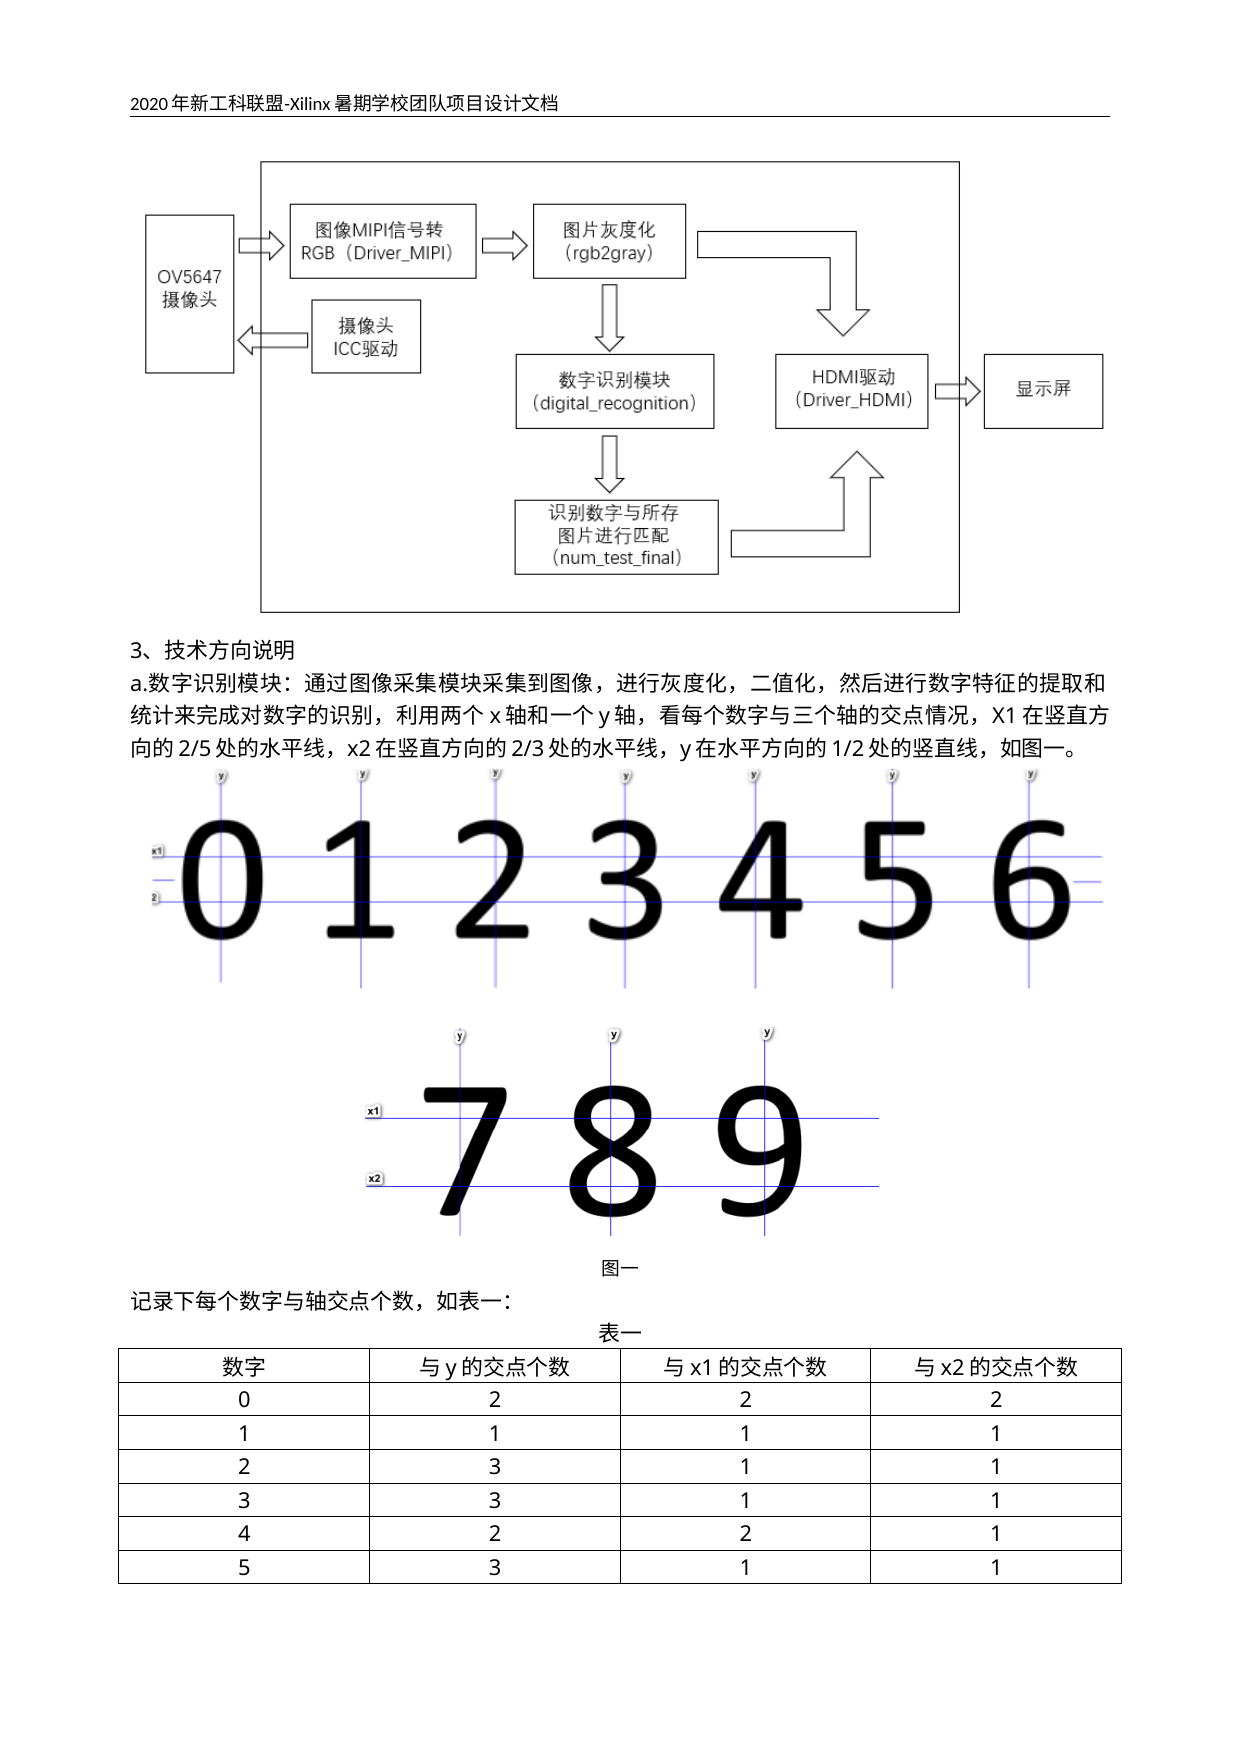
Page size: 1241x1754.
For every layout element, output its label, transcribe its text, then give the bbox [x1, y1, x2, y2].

table_cell 1 [871, 1484, 1121, 1516]
text 记录下每个数字与轴交点个数，如表一： [130, 1283, 1110, 1316]
table_cell 2 [119, 1450, 369, 1482]
picture [129, 145, 1111, 626]
table_cell 2 [621, 1383, 870, 1415]
table_cell 0 [119, 1383, 369, 1415]
table_cell 1 [871, 1551, 1121, 1583]
table_cell 1 [370, 1416, 620, 1449]
text 表一 [130, 1316, 1110, 1348]
table_header 数字 [119, 1349, 369, 1382]
picture [129, 763, 1111, 998]
text a.数字识别模块：通过图像采集模块采集到图像，进行灰度化，二值化，然后进行数字特征的提取和统计来完成对数字的识别，利用两个x轴和一个y轴，看每个数字与三个轴的交点情况，X1在竖直方向的2/5处的水平线，x2在竖直方向的2/3处的水平线，y在水平方向的1/2处的竖直线，如图一。 [130, 666, 1110, 763]
table_cell 3 [370, 1450, 620, 1482]
table_cell 1 [119, 1416, 369, 1449]
text 图一 [130, 1251, 1110, 1283]
table_cell 2 [621, 1517, 870, 1549]
table_cell 5 [119, 1551, 369, 1583]
table_cell 3 [119, 1484, 369, 1516]
table_cell 3 [370, 1484, 620, 1516]
table_cell 1 [621, 1416, 870, 1449]
table_cell 1 [871, 1517, 1121, 1549]
table_cell 2 [871, 1383, 1121, 1415]
table_header 与x1的交点个数 [621, 1349, 870, 1382]
table_cell 1 [621, 1551, 870, 1583]
table_cell 4 [119, 1517, 369, 1549]
table_cell 2 [370, 1517, 620, 1549]
table_cell 1 [621, 1484, 870, 1516]
table_cell 1 [871, 1416, 1121, 1449]
picture [354, 1023, 886, 1236]
table_cell 1 [621, 1450, 870, 1482]
table_header 与x2的交点个数 [871, 1349, 1121, 1382]
table_cell 1 [871, 1450, 1121, 1482]
text 3、技术方向说明 [130, 633, 1110, 666]
table_cell 2 [370, 1383, 620, 1415]
table_cell 3 [370, 1551, 620, 1583]
table_header 与y的交点个数 [370, 1349, 620, 1382]
